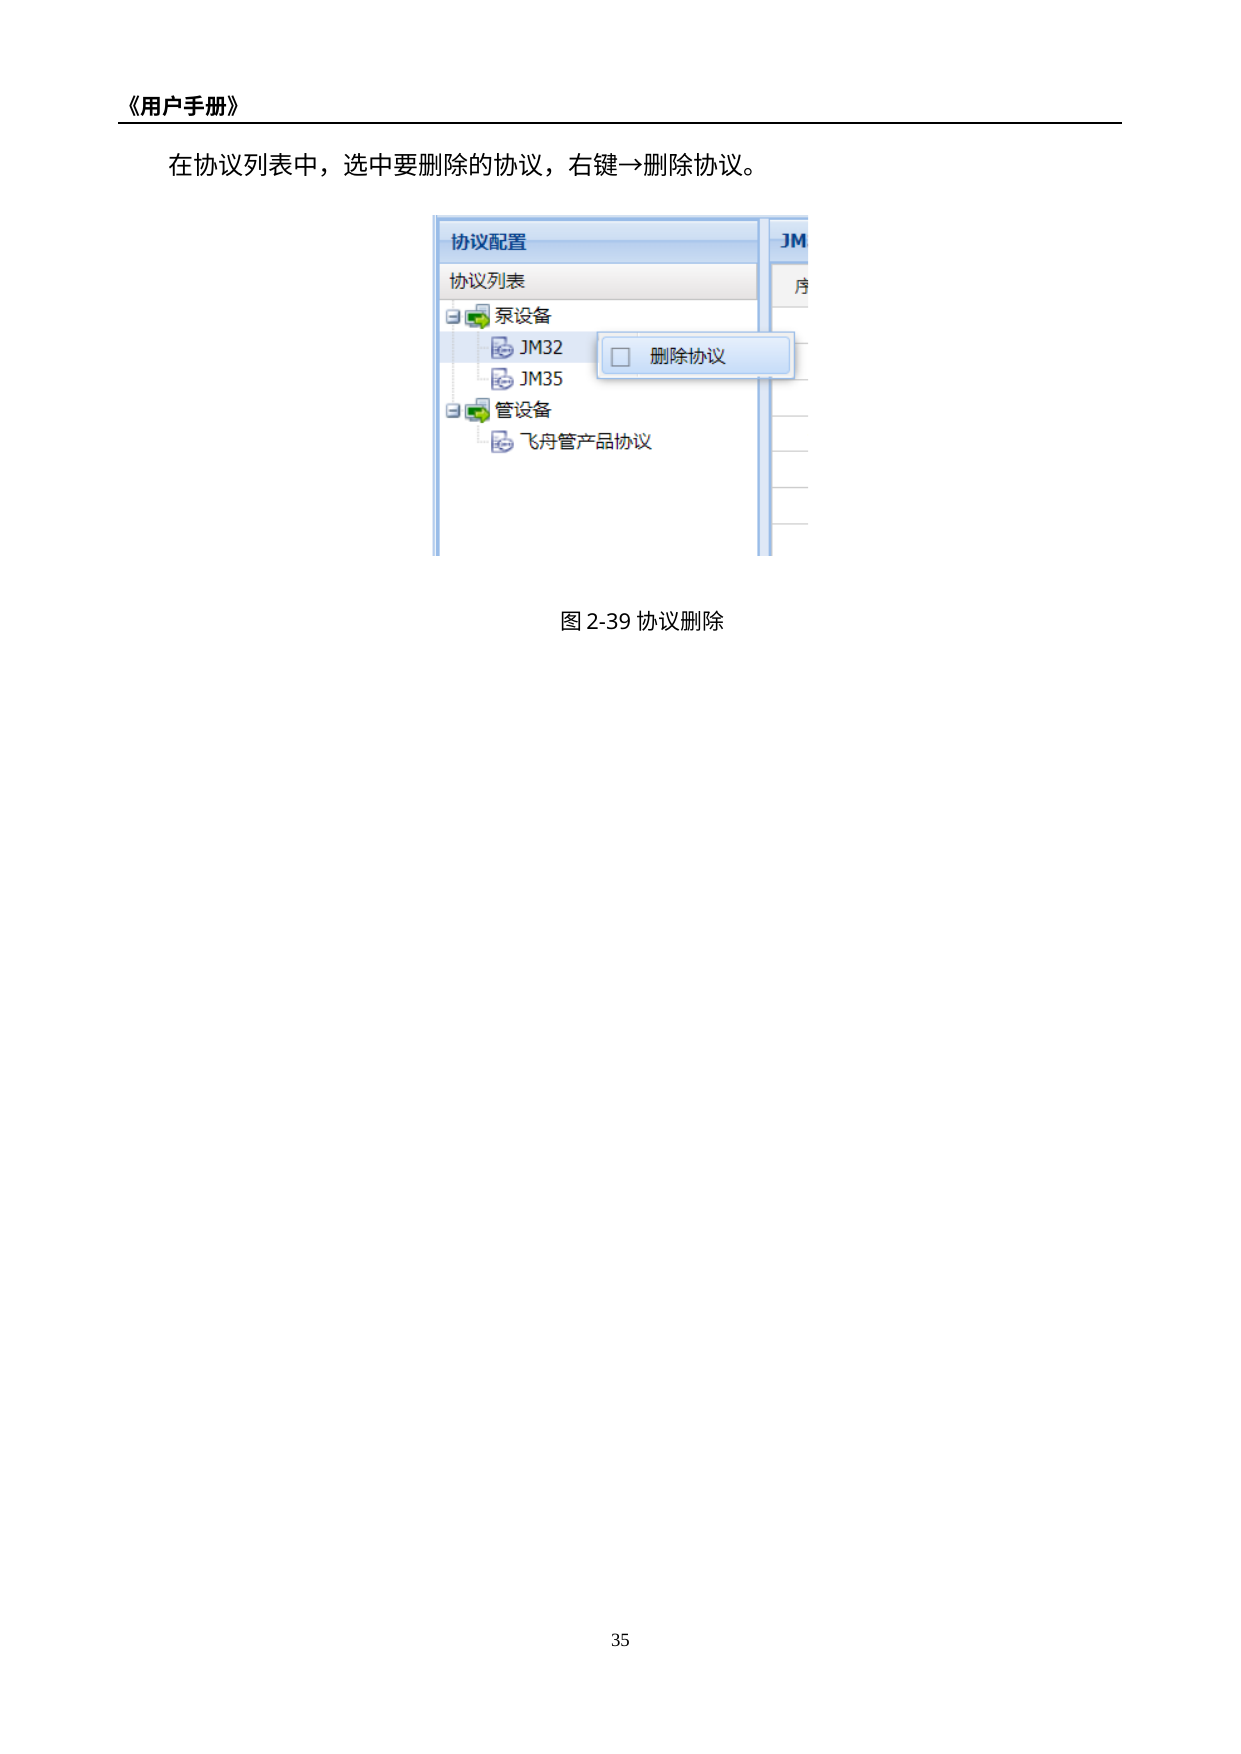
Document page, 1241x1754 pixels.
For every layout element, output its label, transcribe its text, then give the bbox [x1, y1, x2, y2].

text 在协议列表中，选中要删除的协议，右键→删除协议。 [118, 129, 1122, 197]
picture [432, 215, 809, 556]
text 图2-39 协议删除 [118, 603, 1122, 637]
